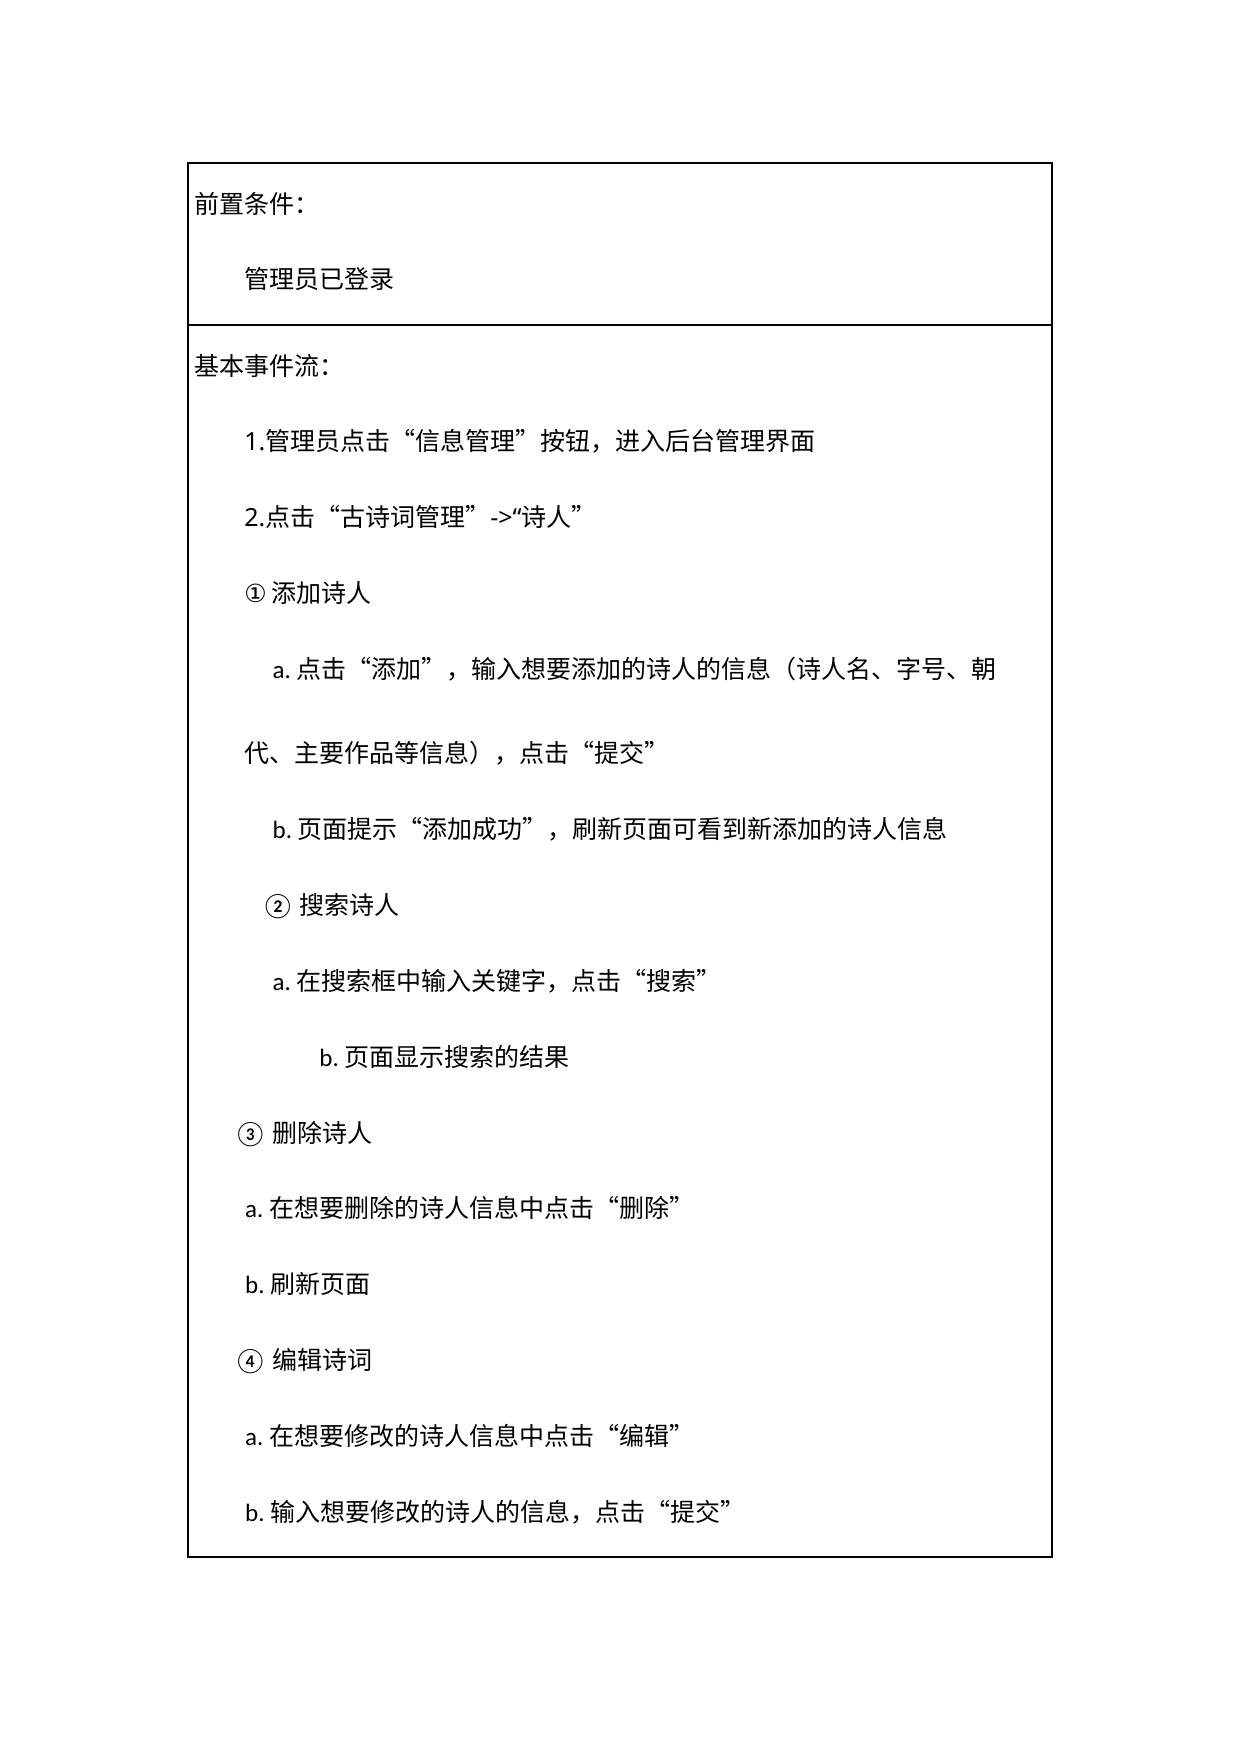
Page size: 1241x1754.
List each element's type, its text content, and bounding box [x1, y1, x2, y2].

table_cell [189, 326, 1051, 1556]
table_cell 前置条件： 管理员已登录 [189, 164, 1051, 324]
